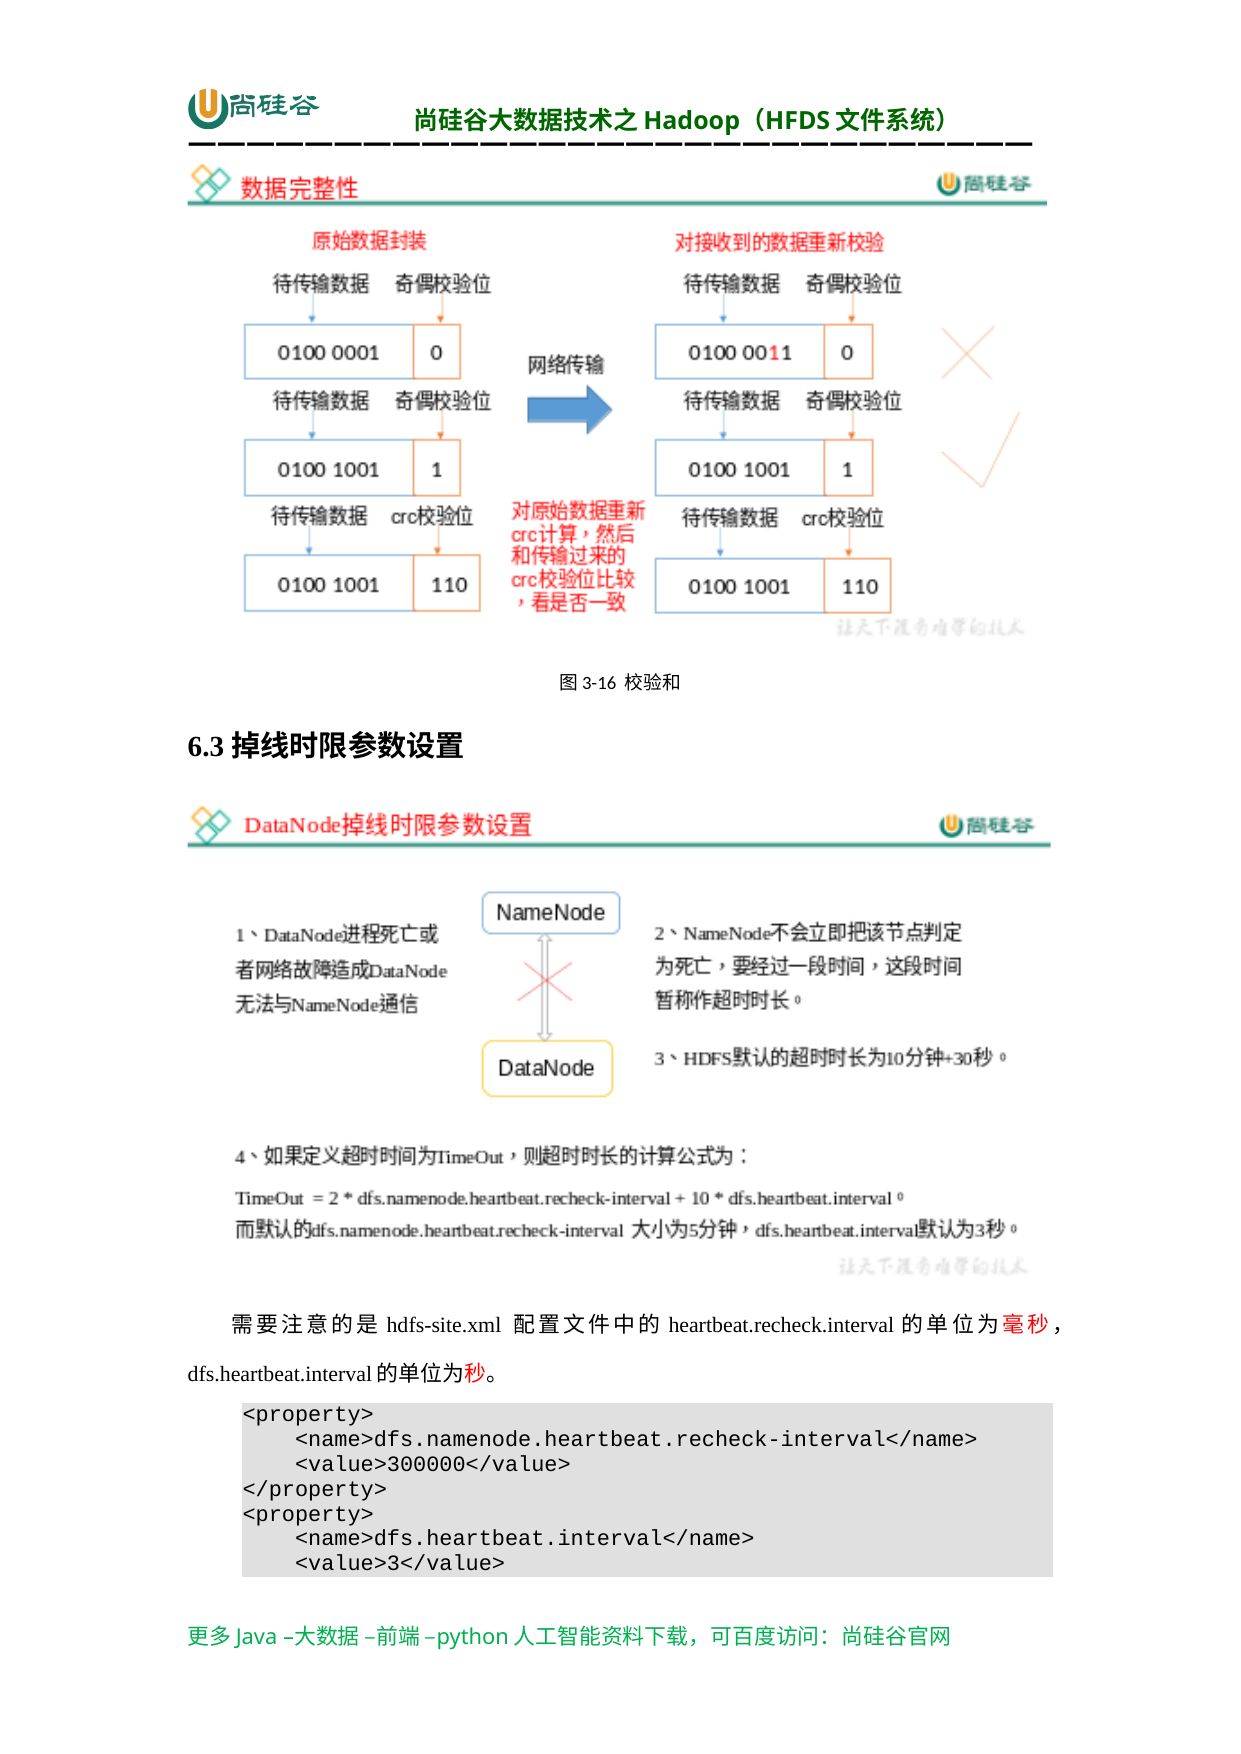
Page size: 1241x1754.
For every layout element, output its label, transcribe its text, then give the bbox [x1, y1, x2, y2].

text <name>dfs.heartbeat.interval</name> [242, 1527, 1053, 1552]
text <property> [242, 1403, 1053, 1428]
subtitle 6.3 掉线时限参数设置 [187, 711, 1053, 776]
picture [187, 88, 320, 130]
text 图3-16 校验和 [187, 665, 1053, 697]
text <value>300000</value> [242, 1453, 1053, 1478]
text 需要注意的是hdfs-site.xml 配置文件中的heartbeat.recheck.interval的单位为毫秒，dfs.heartbeat.interval的单位为秒。 [187, 1306, 1053, 1388]
text <value>3</value> [242, 1552, 1053, 1577]
text <property> [242, 1503, 1053, 1527]
text </property> [242, 1478, 1053, 1503]
text <name>dfs.namenode.heartbeat.recheck-interval</name> [242, 1428, 1053, 1453]
